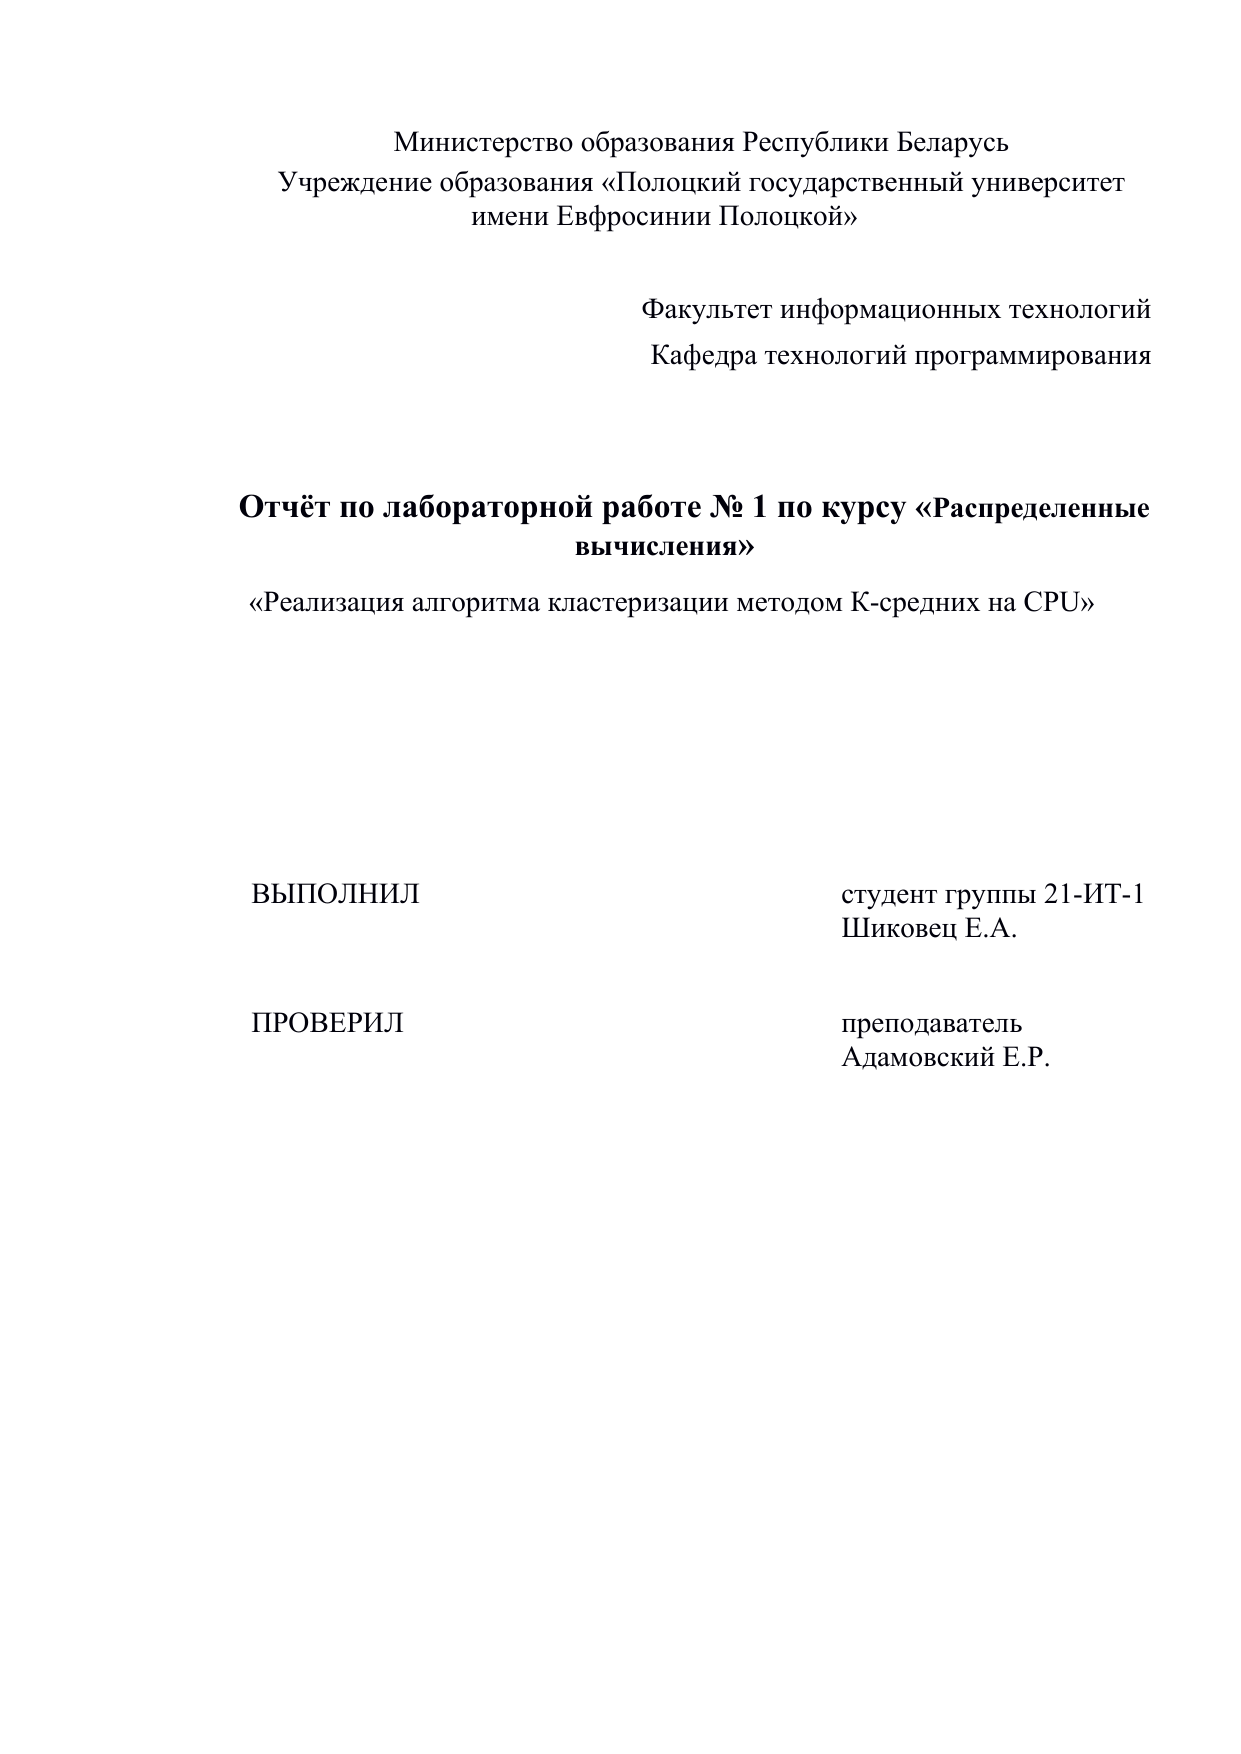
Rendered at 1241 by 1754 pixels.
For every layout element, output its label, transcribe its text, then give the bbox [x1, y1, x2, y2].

text Учреждение образования «Полоцкий государственный университет имени Евфросинии Полоцкой» [177, 164, 1152, 231]
text ПРОВЕРИЛ преподаватель [177, 1005, 1152, 1039]
text Факультет информационных технологий [206, 291, 1152, 325]
text Шиковец Е.А. [206, 910, 1152, 943]
text Министерство образования Республики Беларусь [177, 124, 1152, 158]
text Адамовский Е.Р. [177, 1039, 1152, 1072]
text «Реализация алгоритма кластеризации методом К-средних на CPU» [118, 584, 1152, 617]
text Отчёт по лабораторной работе № 1 по курсу «Распределенные вычисления» [177, 486, 1152, 563]
text Кафедра технологий программирования [177, 337, 1152, 371]
text ВЫПОЛНИЛ студент группы 21-ИТ-1 [177, 876, 1152, 910]
